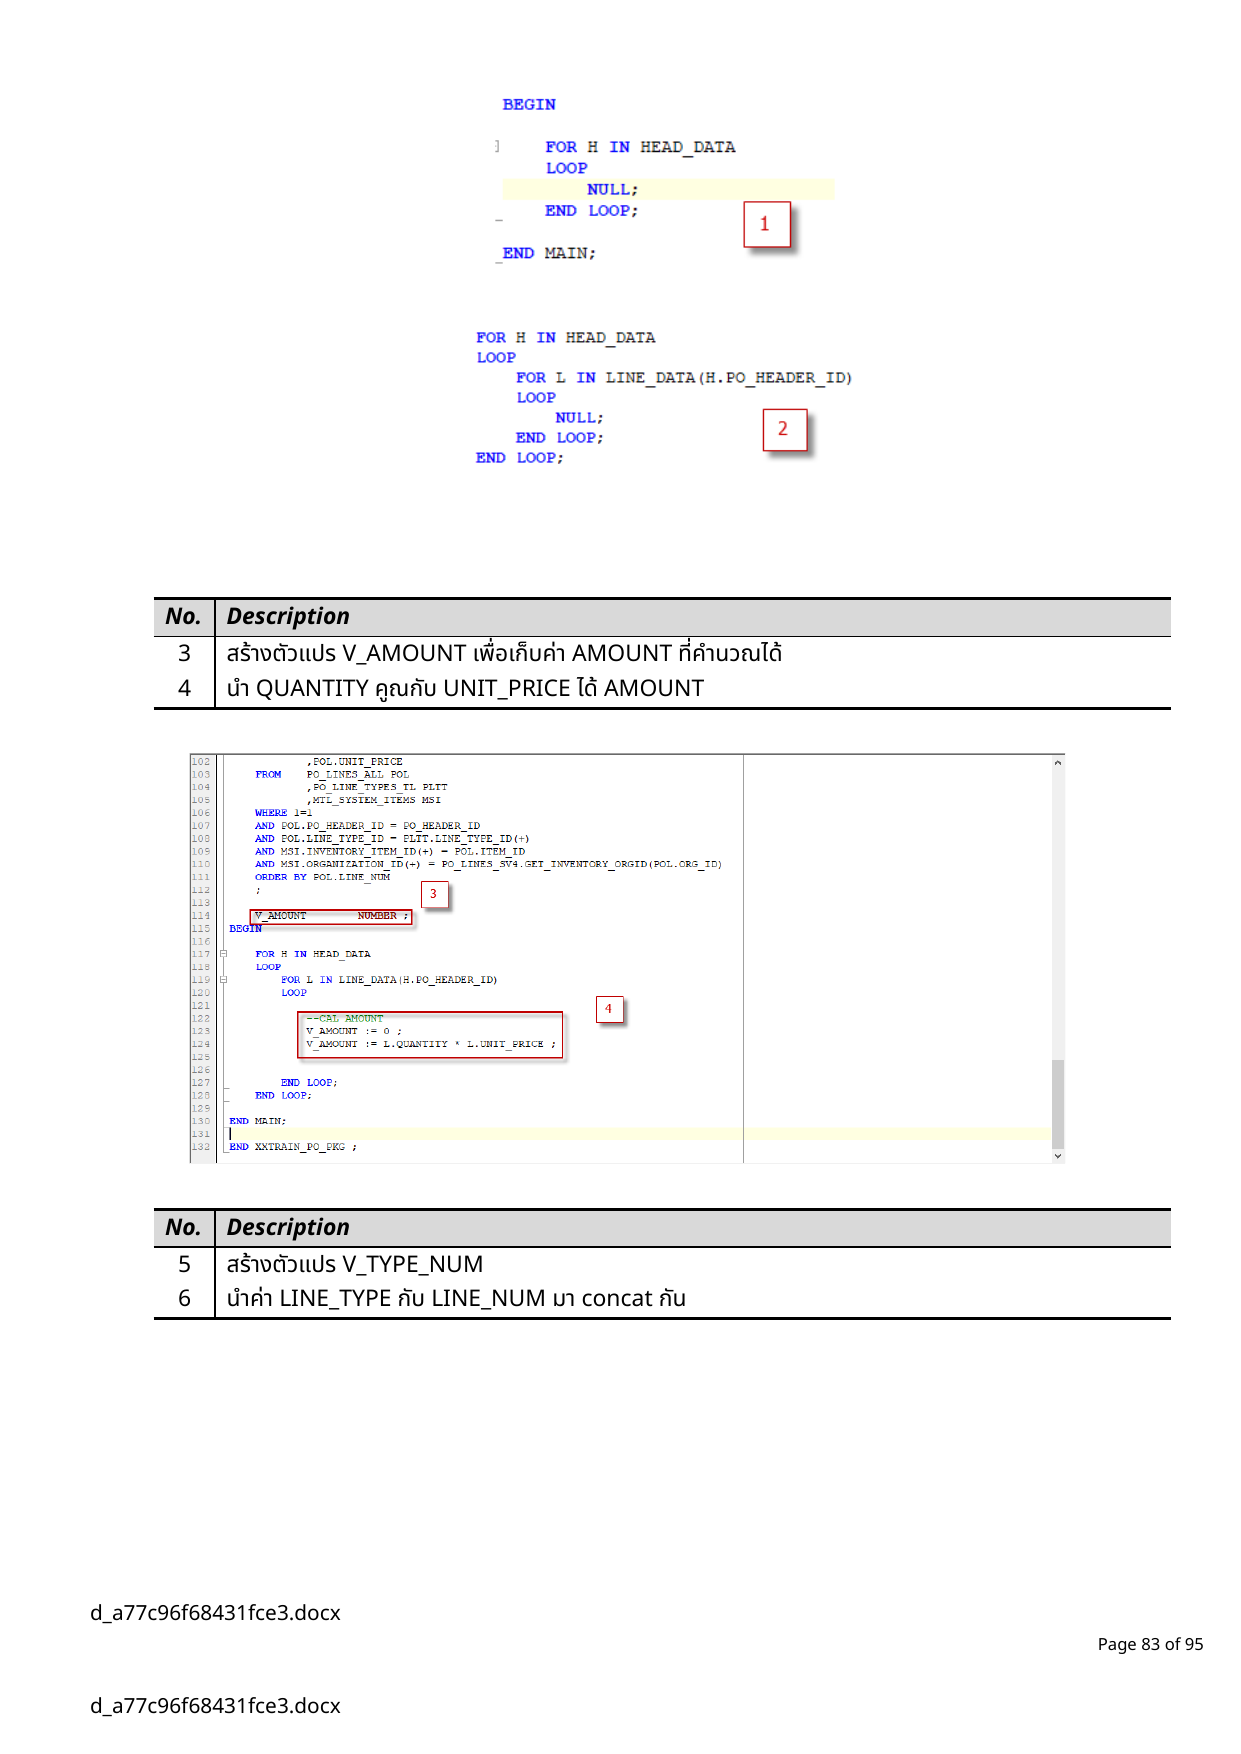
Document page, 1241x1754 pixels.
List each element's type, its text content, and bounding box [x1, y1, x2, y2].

table_cell สร้างตัวแปร V_TYPE_NUM [216, 1248, 1171, 1282]
table_header No. [154, 600, 214, 636]
table_cell 3 [154, 637, 214, 672]
table_cell นำค่า LINE_TYPE กับ LINE_NUM มา concat กัน [216, 1283, 1171, 1317]
table_cell 5 [154, 1248, 214, 1282]
picture [461, 320, 869, 479]
table_header Description [216, 1211, 1171, 1246]
picture [495, 75, 835, 277]
table_cell 4 [154, 672, 214, 707]
table_cell สร้างตัวแปร V_AMOUNT เพื่อเก็บค่า AMOUNT ที่คำนวณได้ [216, 637, 1171, 672]
table_cell 6 [154, 1283, 214, 1317]
table_header Description [216, 600, 1171, 636]
table_header No. [154, 1211, 214, 1246]
table_cell นำ QUANTITY คูณกับ UNIT_PRICE ได้ AMOUNT [216, 672, 1171, 707]
picture [189, 753, 1066, 1164]
